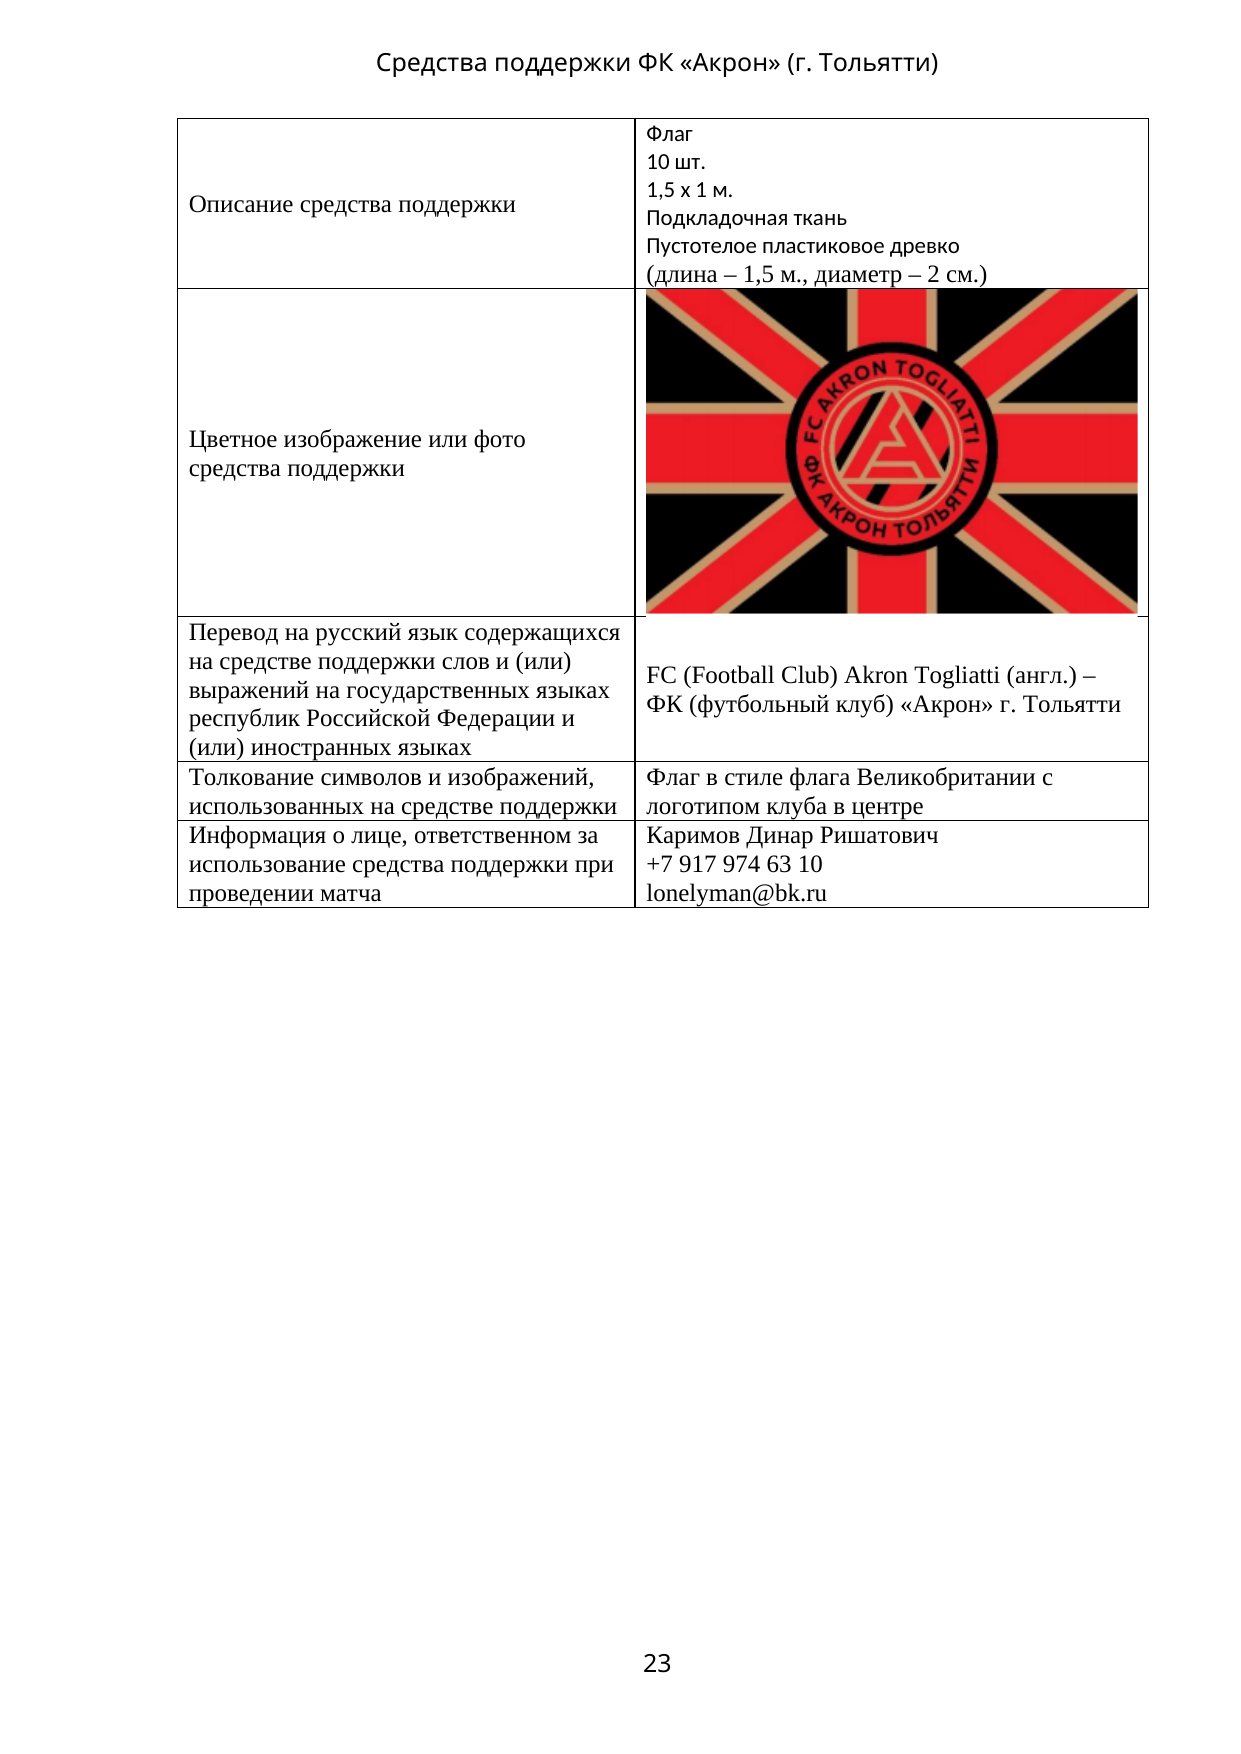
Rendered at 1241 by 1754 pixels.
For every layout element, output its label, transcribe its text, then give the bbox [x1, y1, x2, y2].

picture [646, 289, 1138, 617]
table_header [636, 119, 1148, 288]
table_header Описание средства поддержки [178, 119, 634, 288]
table_cell Информация о лице, ответственном за использование средства поддержки при проведении матча [178, 821, 634, 907]
table_cell Толкование символов и изображений, использованных на средстве поддержки [178, 762, 634, 819]
table_cell Цветное изображение или фото средства поддержки [178, 289, 634, 616]
table_cell [636, 821, 1148, 907]
table_cell Перевод на русский язык содержащихся на средстве поддержки слов и (или) выражений на государственных языках республик Российской Федерации и (или) иностранных языках [178, 617, 634, 761]
